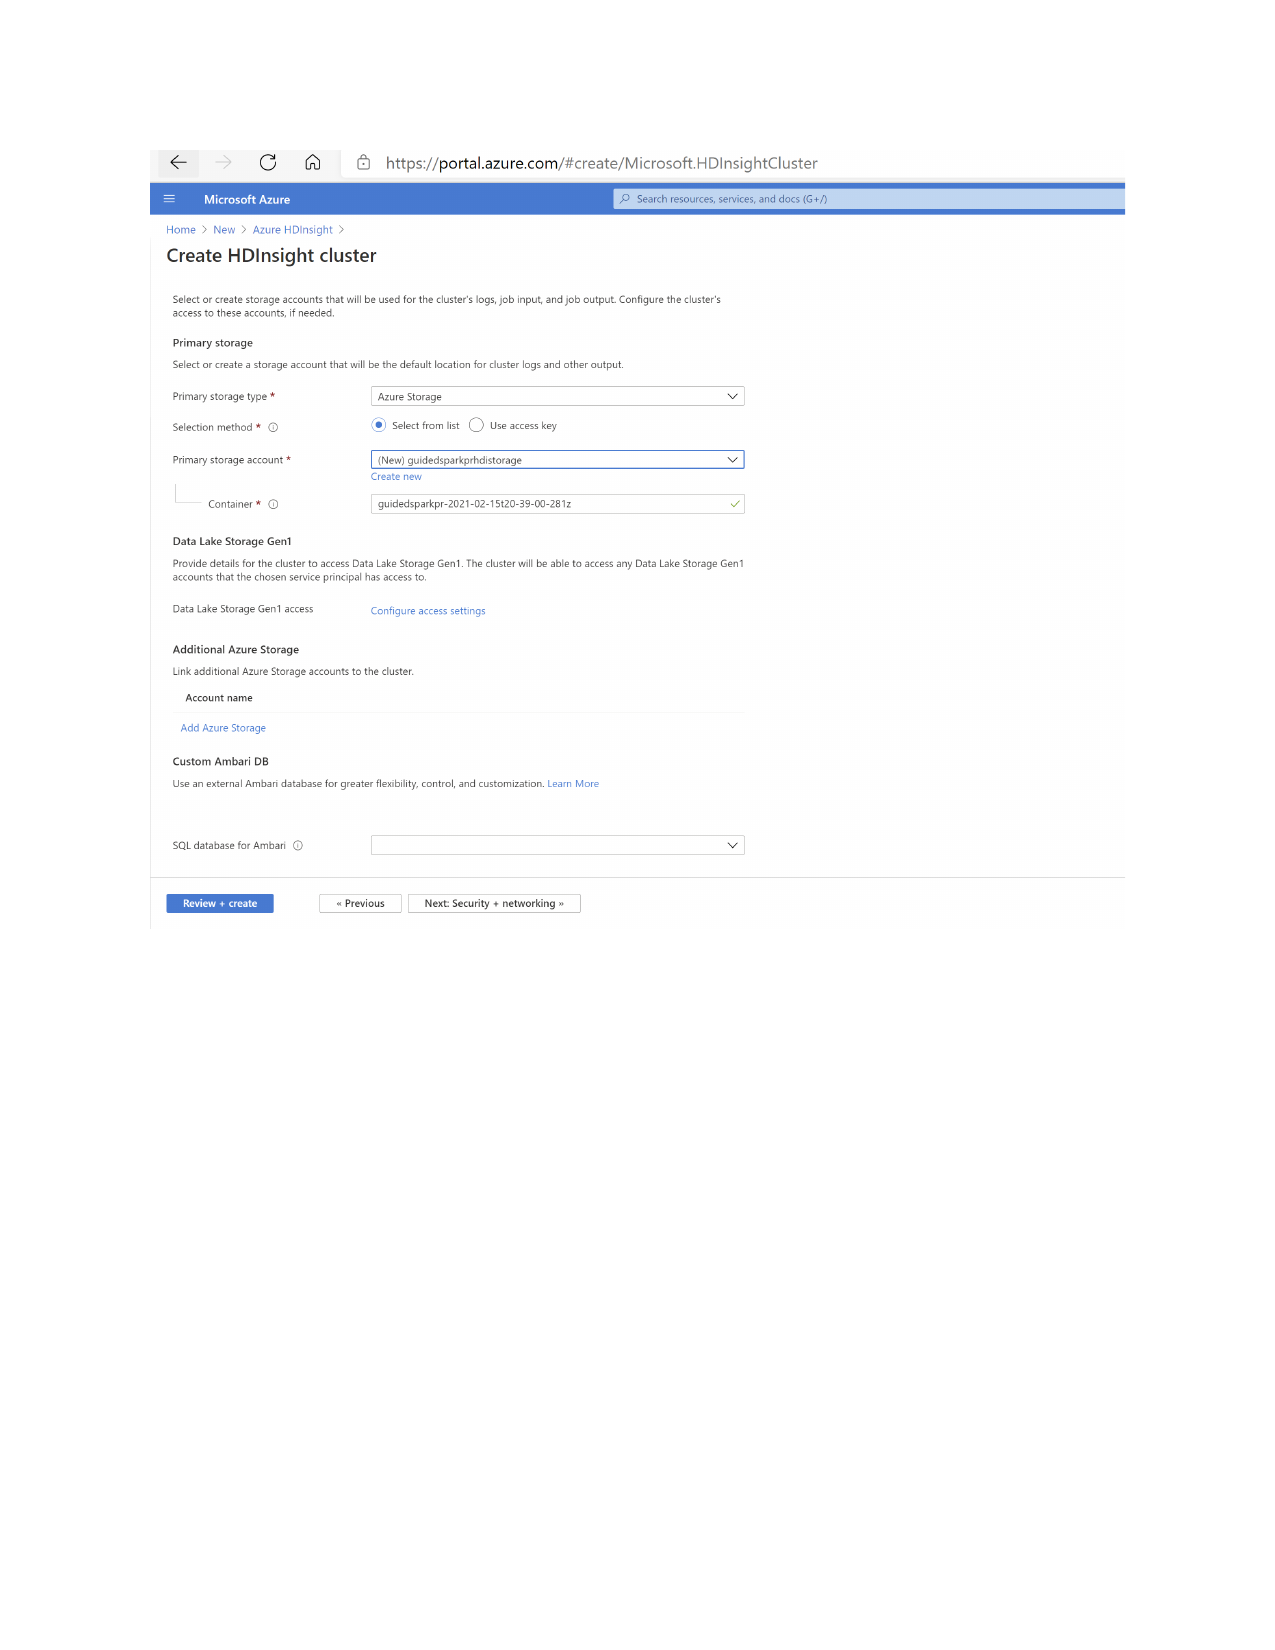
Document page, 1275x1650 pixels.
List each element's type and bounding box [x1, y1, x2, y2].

picture [150, 150, 1125, 929]
